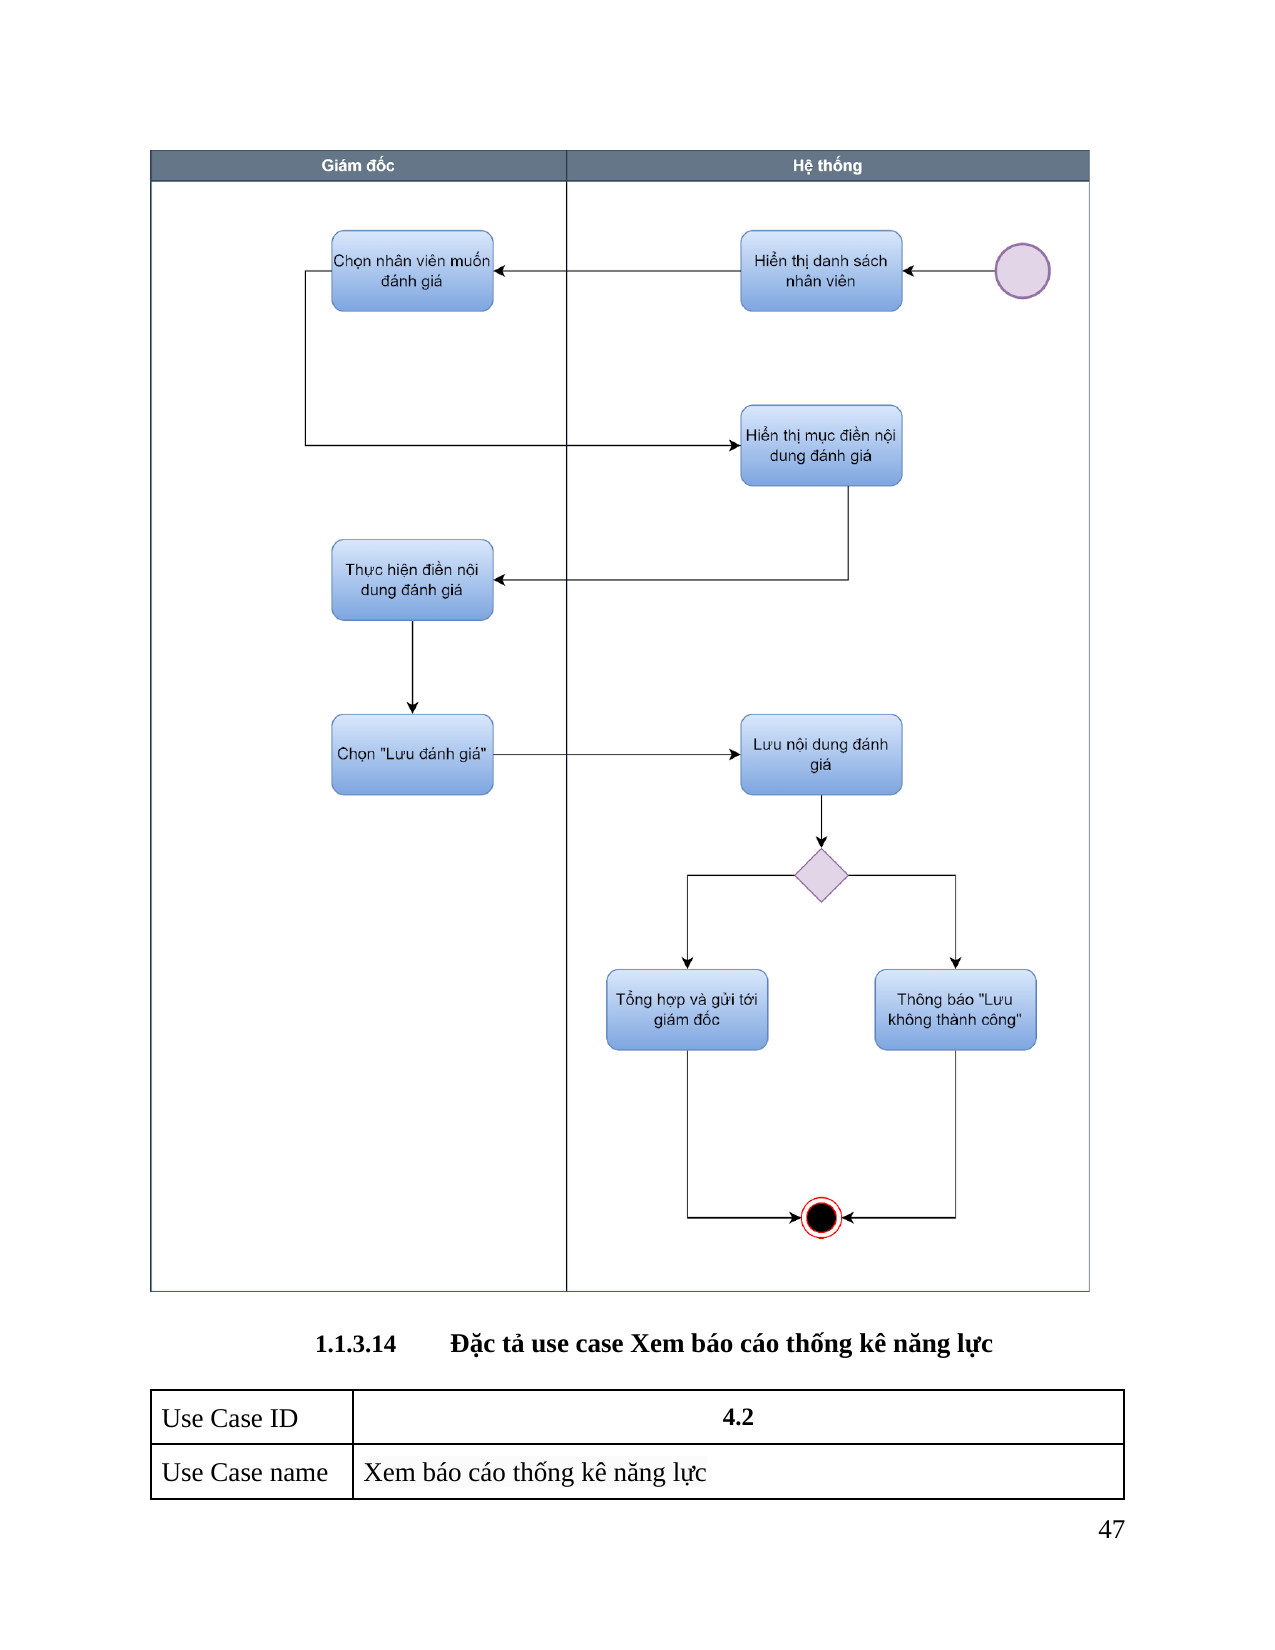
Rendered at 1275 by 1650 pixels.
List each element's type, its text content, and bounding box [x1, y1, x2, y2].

table_cell Use Case name [152, 1445, 352, 1497]
subtitle Đặc tả use case Xem báo cáo thống kê năng lực [240, 1327, 1125, 1358]
table_header Use Case ID [152, 1391, 352, 1443]
picture [150, 150, 1090, 1292]
table_cell Xem báo cáo thống kê năng lực [354, 1445, 1123, 1497]
table_header 4.2 [354, 1391, 1123, 1443]
